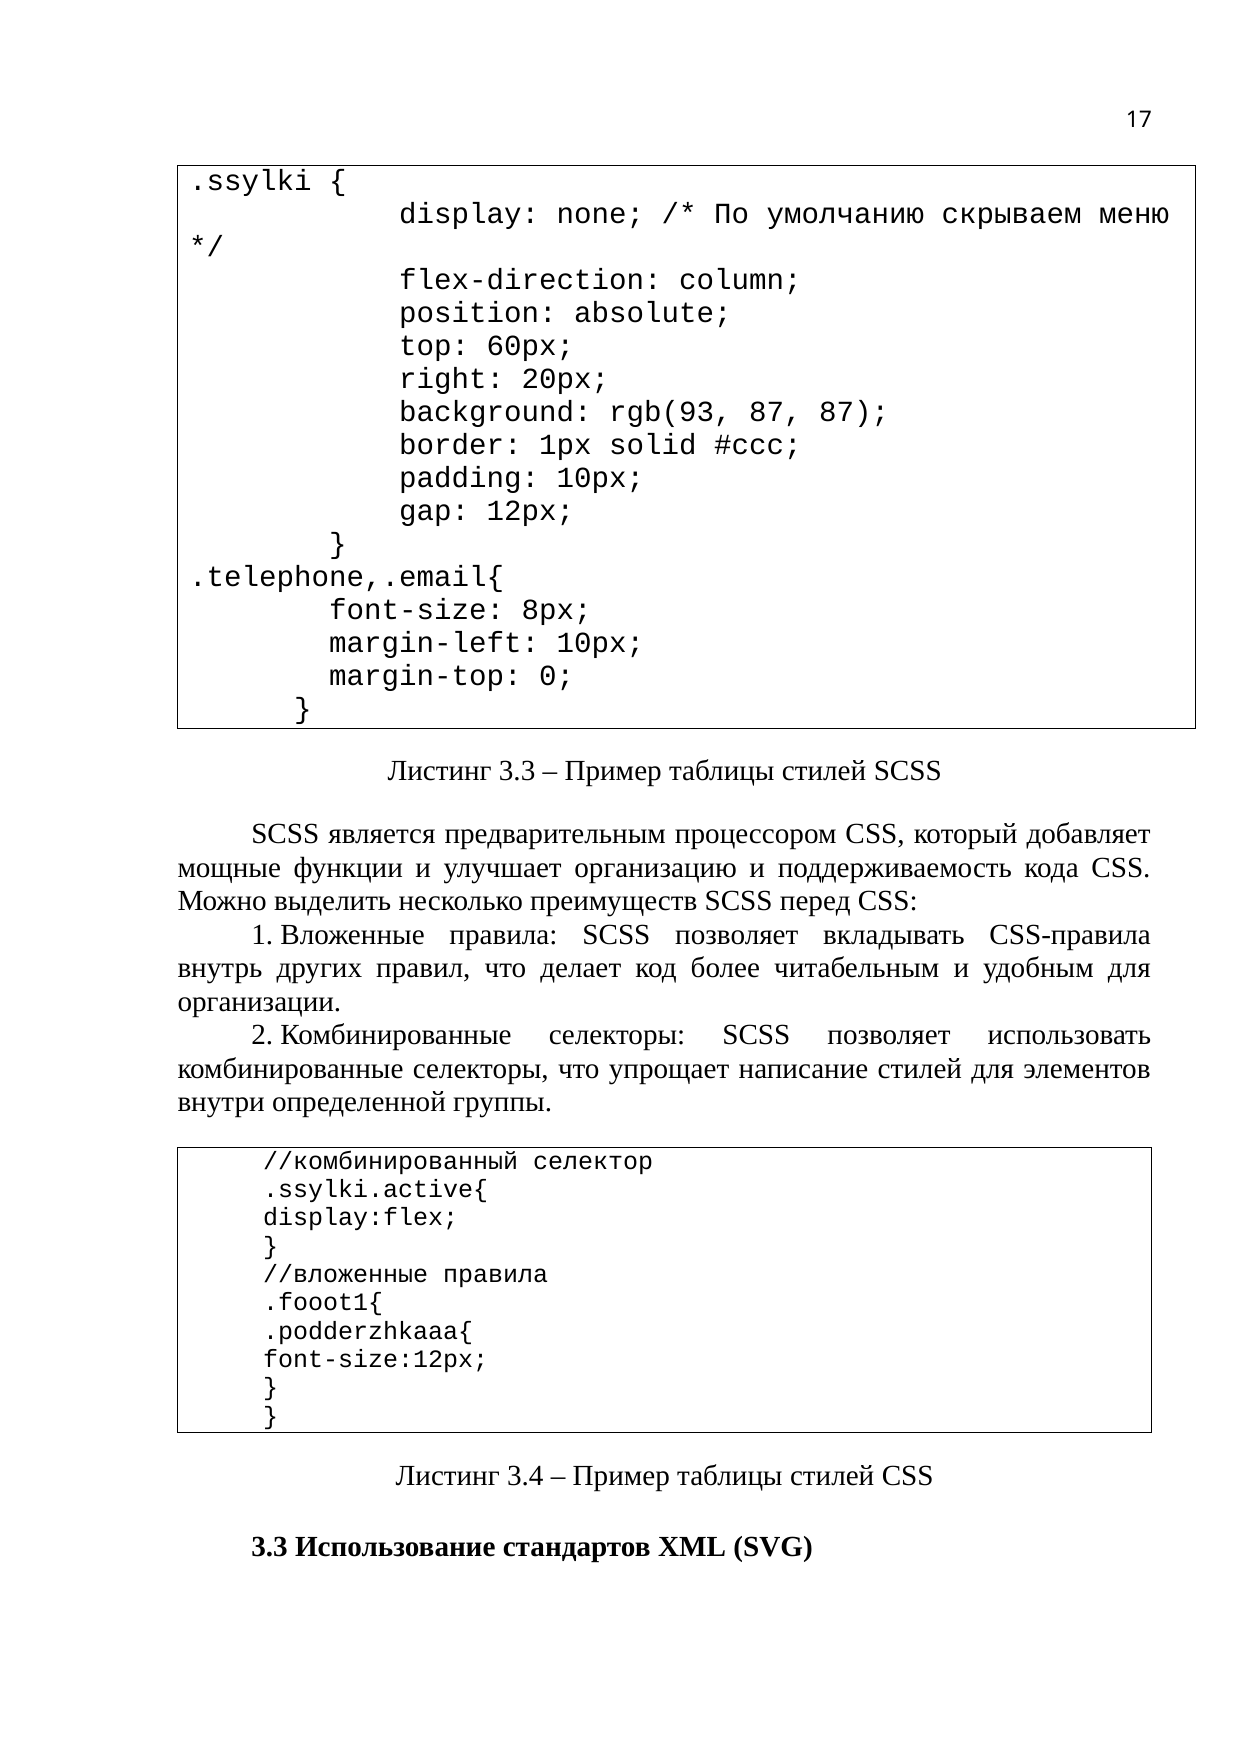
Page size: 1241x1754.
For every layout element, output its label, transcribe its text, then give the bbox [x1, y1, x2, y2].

text 3.3 Использование стандартов XML (SVG) [177, 1529, 1152, 1562]
list Вложенные правила: SCSS позволяет вкладывать CSS-правила внутрь других правил, что делает код более читабельным и удобным для организации. [177, 917, 1152, 1017]
table_header .ssylki { display: none; /* По умолчанию скрываем меню */ flex-direction: column; position: absolute; top: 60px; right: 20px; background: rgb(93, 87, 87); border: 1px solid #ccc; padding: 10px; gap: 12px; } .telephone,.email{ font-size: 8px; margin-left: 10px; margin-top: 0; } [178, 166, 1195, 727]
table_header //комбинированный селектор .ssylki.active{ display:flex; } //вложенные правила .fooot1{ .podderzhkaaa{ font-size:12px; } } [178, 1148, 1151, 1432]
list Комбинированные селекторы: SCSS позволяет использовать комбинированные селекторы, что упрощает написание стилей для элементов внутри определенной группы. [177, 1017, 1152, 1118]
text SCSS является предварительным процессором CSS, который добавляет мощные функции и улучшает организацию и поддерживаемость кода CSS. Можно выделить несколько преимуществ SCSS перед CSS: [177, 816, 1152, 917]
text Листинг 3.4 – Пример таблицы стилей CSS [177, 1458, 1152, 1491]
text Листинг 3.3 – Пример таблицы стилей SCSS [177, 753, 1152, 787]
